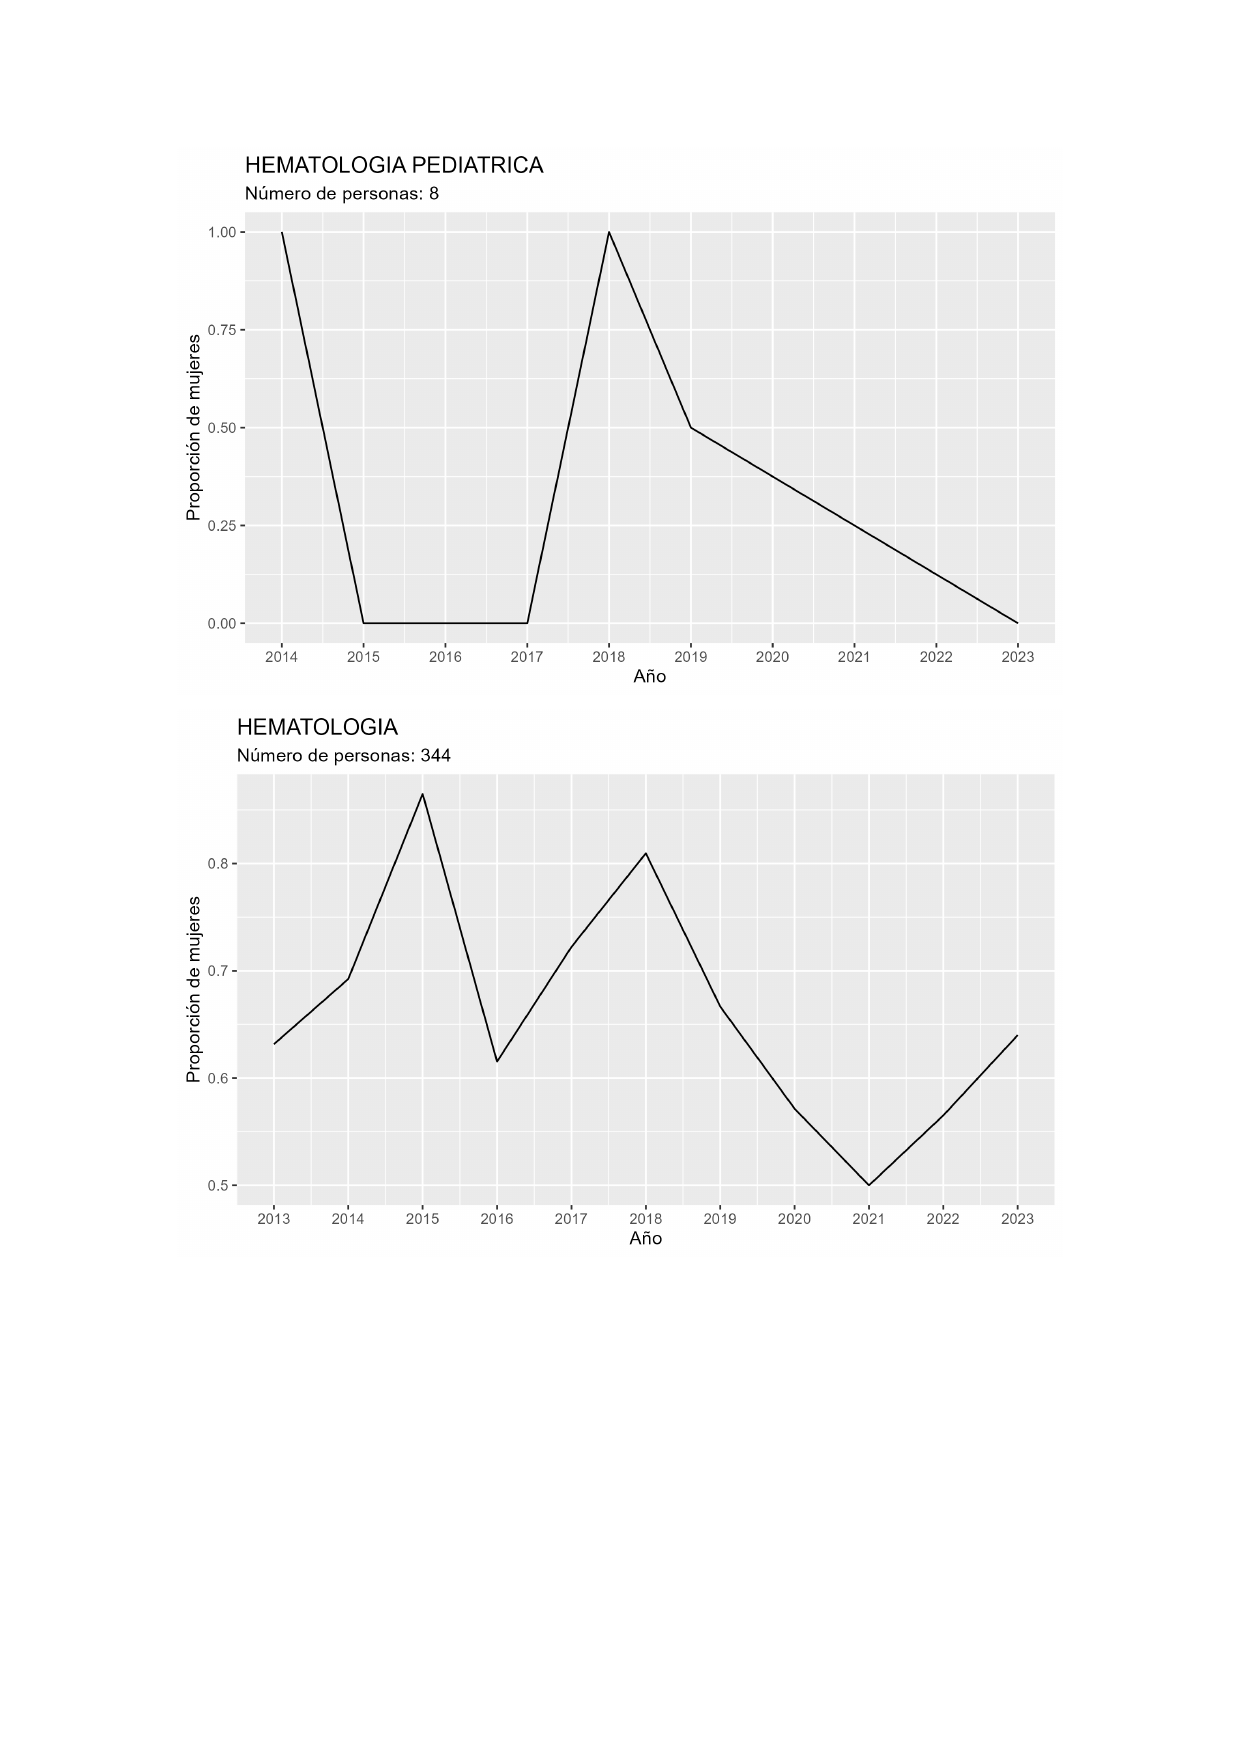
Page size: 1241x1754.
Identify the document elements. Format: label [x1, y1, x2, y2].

picture [177, 147, 1063, 695]
picture [177, 709, 1063, 1257]
